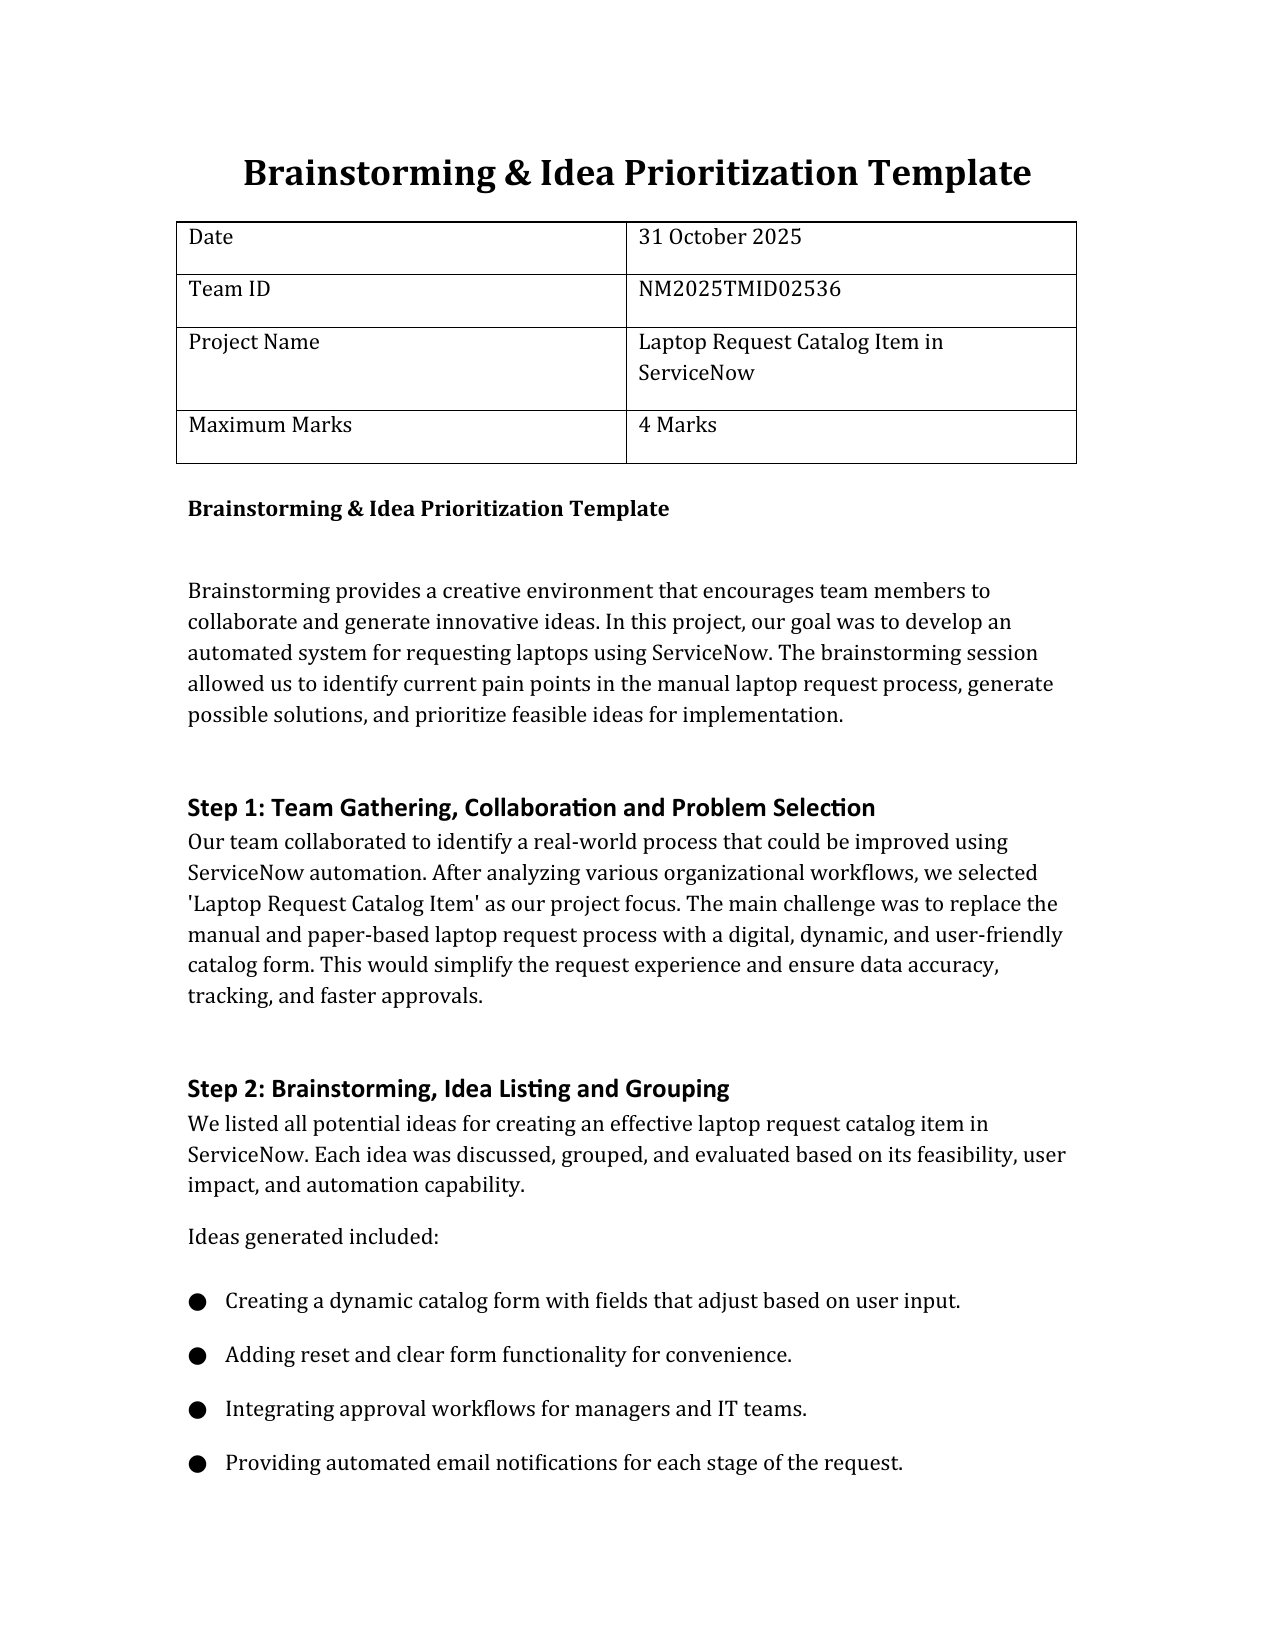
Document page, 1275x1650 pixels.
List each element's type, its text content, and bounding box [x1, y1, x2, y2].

text Our team collaborated to identify a real-world process that could be improved using ServiceNow automation. After analyzing various organizational workflows, we selected 'Laptop Request Catalog Item' as our project focus. The main challenge was to replace the manual and paper-based laptop request process with a digital, dynamic, and user-friendly catalog form. This would simplify the request experience and ensure data accuracy, tracking, and faster approvals. [187, 828, 1087, 1009]
table_cell Team ID [177, 275, 626, 327]
list Adding reset and clear form functionality for convenience. [187, 1328, 1087, 1375]
list Integrating approval workflows for managers and IT teams. [187, 1382, 1087, 1429]
subtitle Step 1: Team Gathering, Collaboration and Problem Selection [187, 752, 1087, 823]
table_header Date [177, 223, 626, 274]
table_cell Project Name [177, 328, 626, 410]
table_cell Maximum Marks [177, 411, 626, 463]
table_cell Laptop Request Catalog Item in ServiceNow [627, 328, 1076, 410]
list Creating a dynamic catalog form with fields that adjust based on user input. [187, 1274, 1087, 1321]
text Brainstorming & Idea Prioritization Template [187, 150, 1087, 194]
text Brainstorming & Idea Prioritization Template [187, 464, 1087, 552]
text We listed all potential ideas for creating an effective laptop request catalog item in ServiceNow. Each idea was discussed, grouped, and evaluated based on its feasibility, user impact, and automation capability. [187, 1109, 1087, 1198]
text Brainstorming provides a creative environment that encourages team members to collaborate and generate innovative ideas. In this project, our goal was to develop an automated system for requesting laptops using ServiceNow. The brainstorming session allowed us to identify current pain points in the manual laptop request process, generate possible solutions, and prioritize feasible ideas for implementation. [187, 577, 1087, 727]
table_cell NM2025TMID02536 [627, 275, 1076, 327]
text Ideas generated included: [187, 1223, 1087, 1250]
subtitle Step 2: Brainstorming, Idea Listing and Grouping [187, 1034, 1087, 1104]
table_header 31 October 2025 [627, 223, 1076, 274]
table_cell 4 Marks [627, 411, 1076, 463]
list Providing automated email notifications for each stage of the request. [187, 1436, 1087, 1483]
